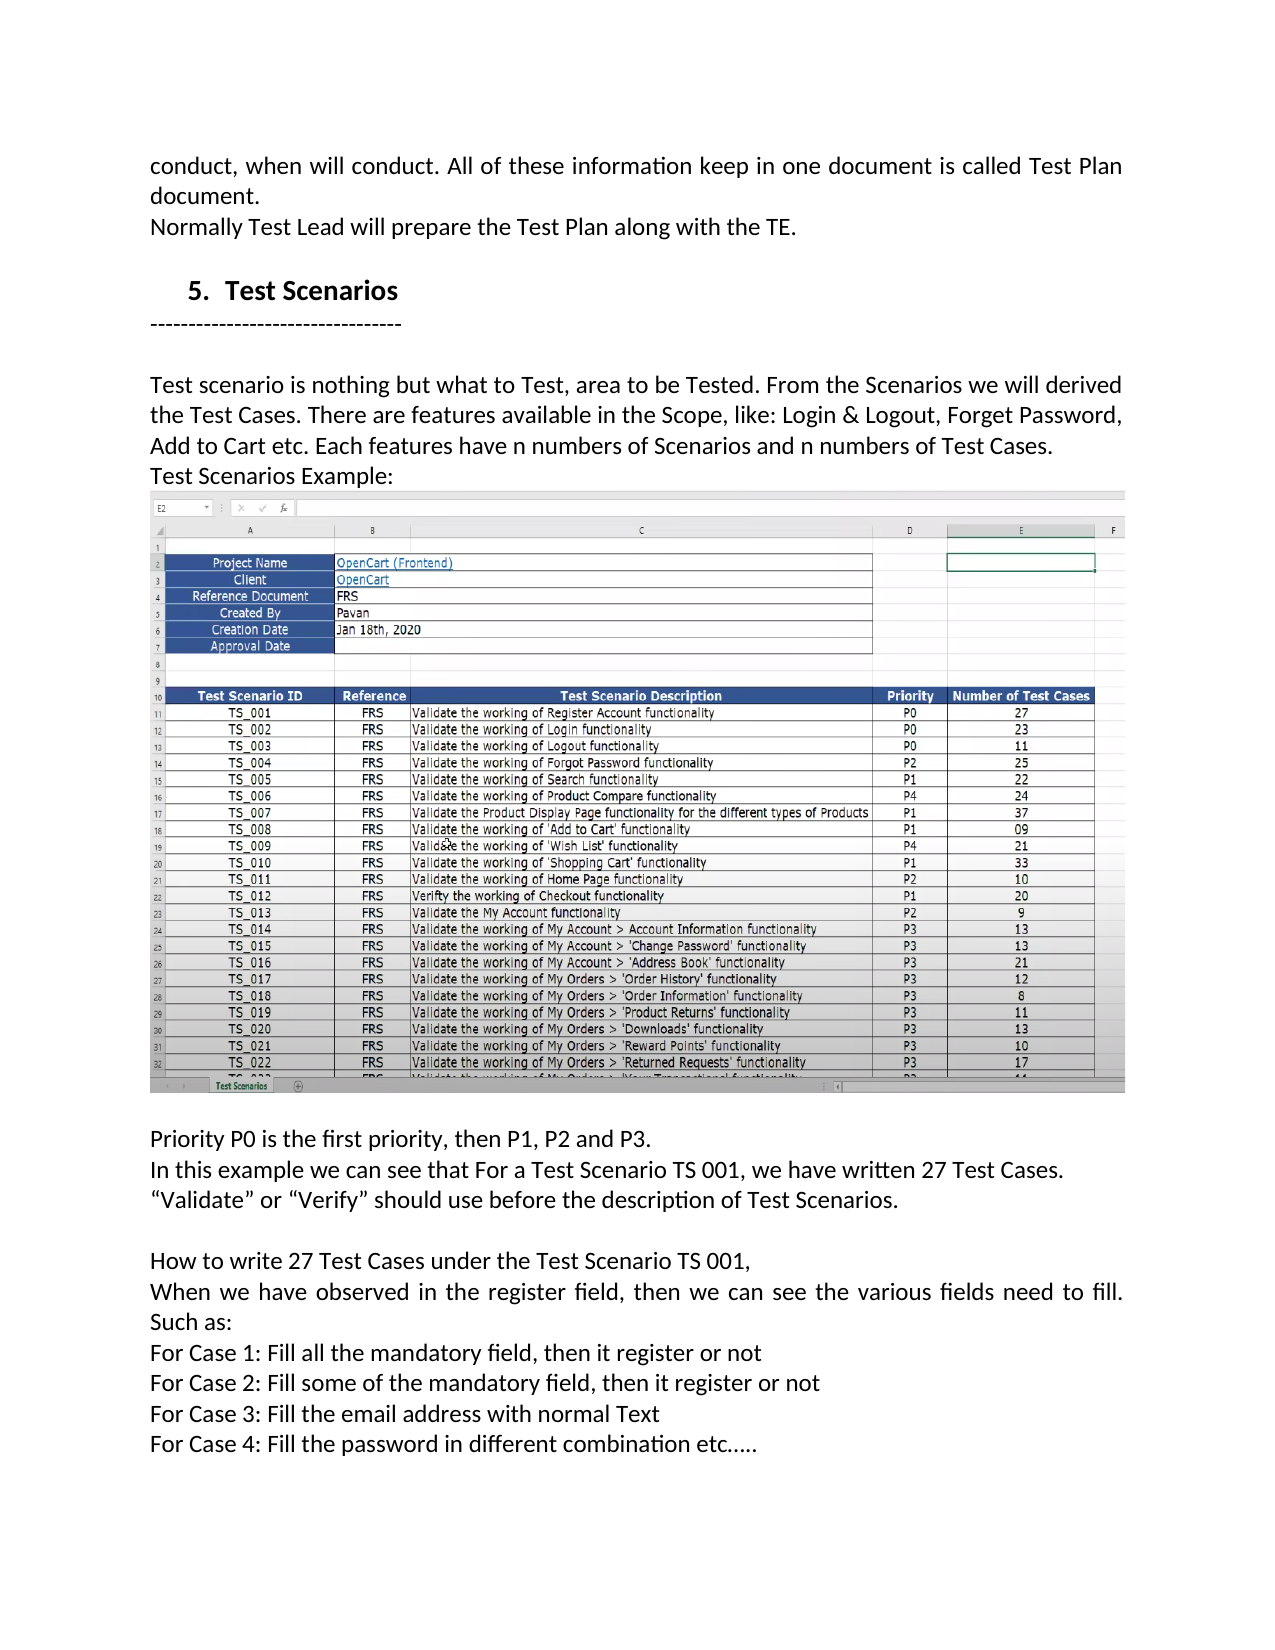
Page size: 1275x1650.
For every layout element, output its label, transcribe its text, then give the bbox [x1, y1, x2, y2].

text For Case 4: Fill the password in different combination etc….. [150, 1428, 1125, 1459]
text For Case 2: Fill some of the mandatory field, then it register or not [150, 1367, 1125, 1398]
list Test Scenarios [187, 272, 1125, 308]
text In this example we can see that For a Test Scenario TS 001, we have written 27 Test Cases. [150, 1154, 1125, 1184]
text When we have observed in the register field, then we can see the various fields need to fill. Such as: [150, 1276, 1125, 1337]
text “Validate” or “Verify” should use before the description of Test Scenarios. [150, 1184, 1125, 1215]
text For Case 1: Fill all the mandatory field, then it register or not [150, 1337, 1125, 1367]
text --------------------------------- [150, 308, 1125, 338]
text Test scenario is nothing but what to Test, area to be Tested. From the Scenarios we will derived the Test Cases. There are features available in the Scope, like: Login & Logout, Forget Password, Add to Cart etc. Each features have n numbers of Scenarios and n numbers of Test Cases. [150, 369, 1125, 460]
picture [150, 490, 1125, 1093]
text Normally Test Lead will prepare the Test Plan along with the TE. [150, 211, 1125, 242]
text Priority P0 is the first priority, then P1, P2 and P3. [150, 1123, 1125, 1154]
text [150, 150, 1125, 211]
text Test Scenarios Example: [150, 460, 1125, 490]
text For Case 3: Fill the email address with normal Text [150, 1398, 1125, 1428]
text How to write 27 Test Cases under the Test Scenario TS 001, [150, 1245, 1125, 1276]
